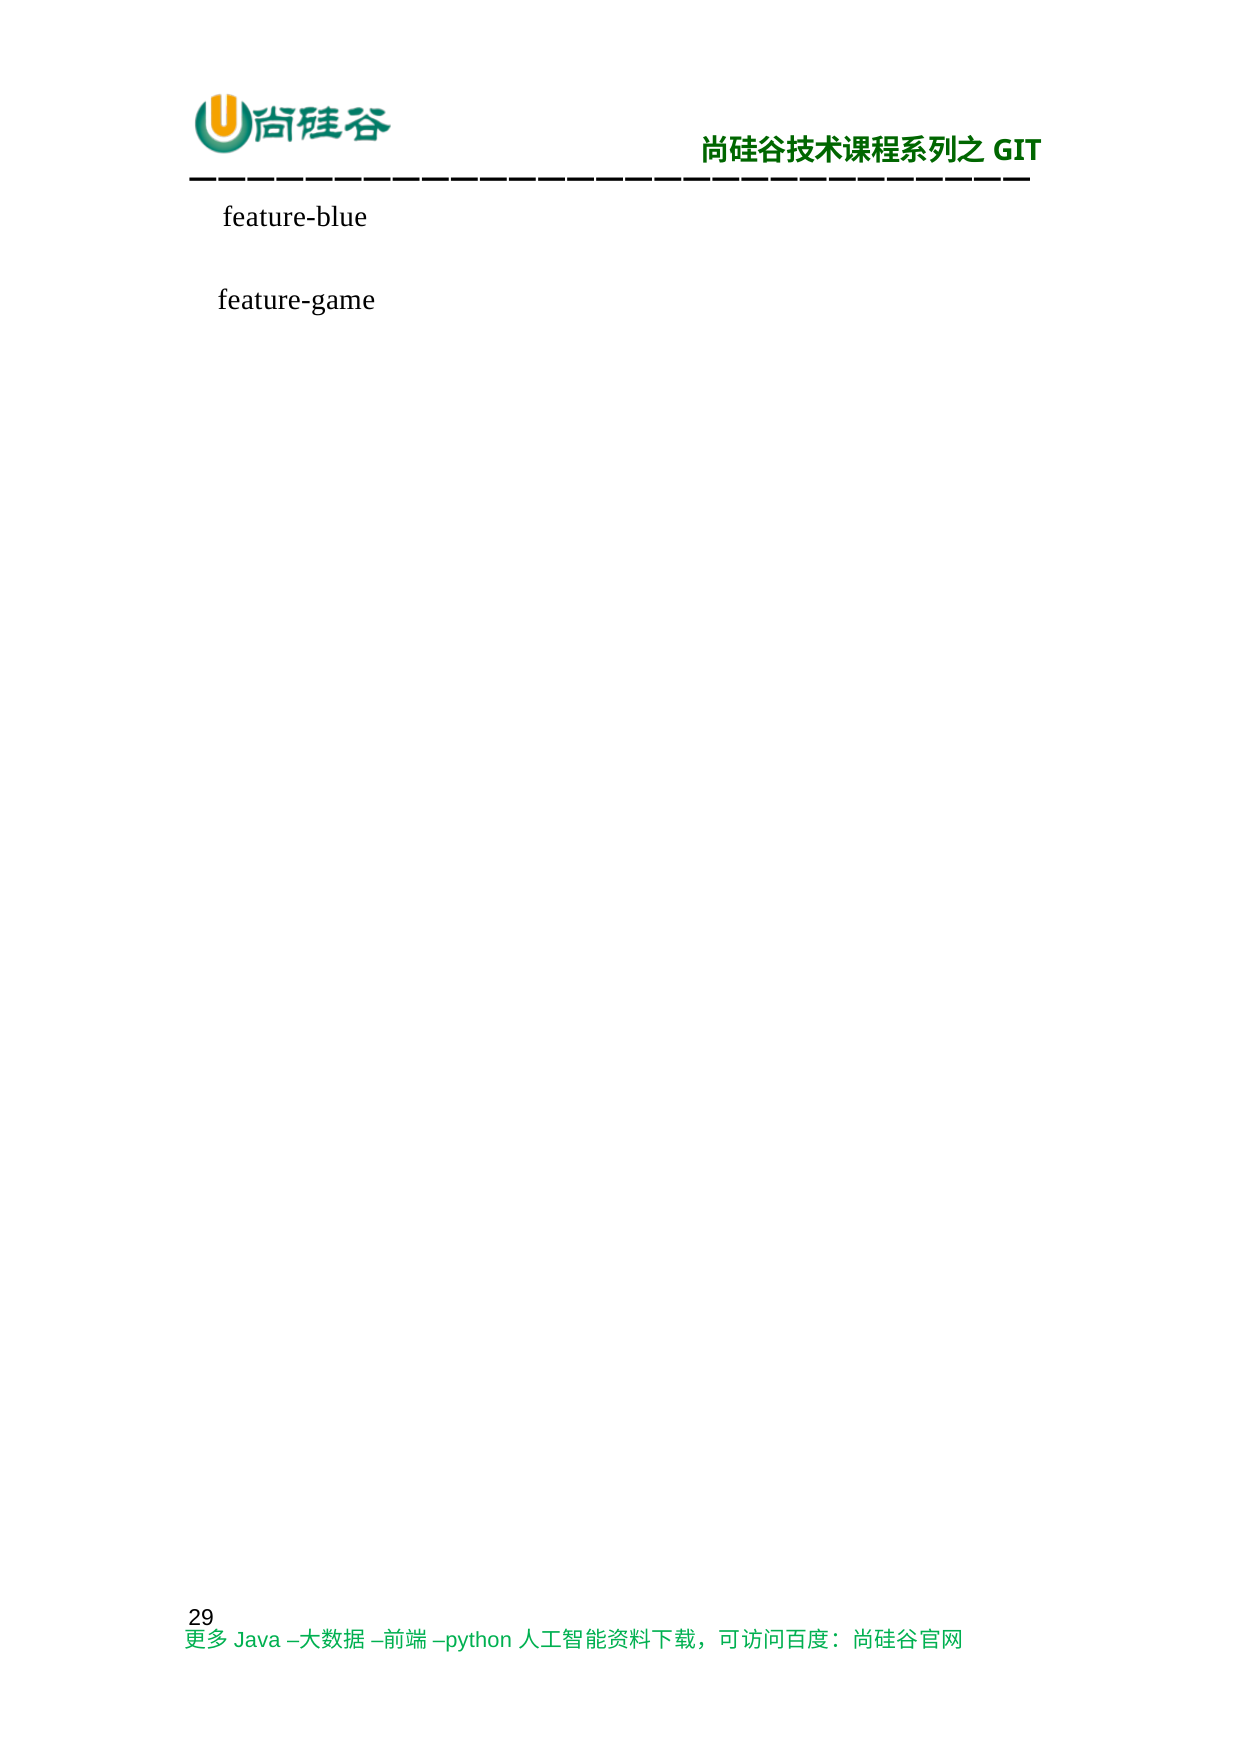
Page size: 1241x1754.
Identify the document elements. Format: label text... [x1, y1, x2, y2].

picture [187, 88, 396, 159]
text feature-game [217, 282, 1072, 316]
text feature-blue [222, 199, 1072, 232]
